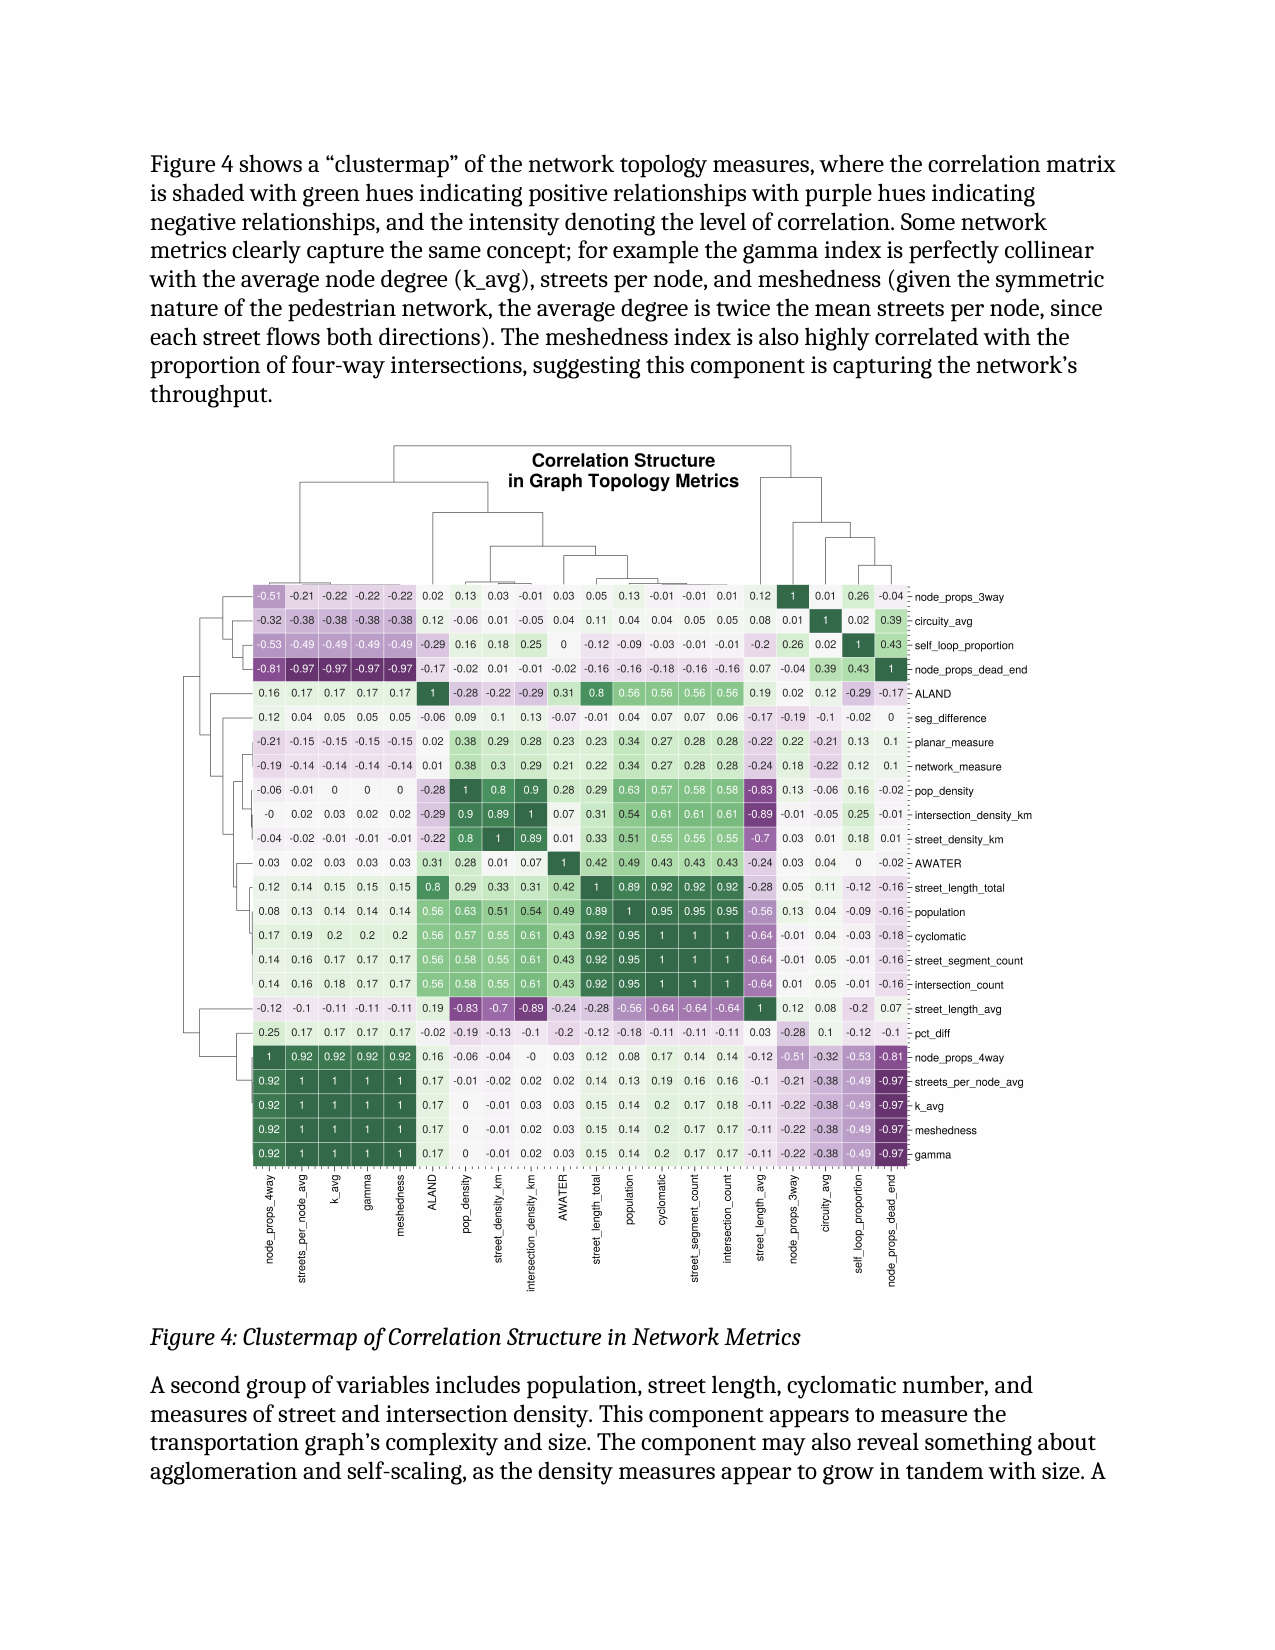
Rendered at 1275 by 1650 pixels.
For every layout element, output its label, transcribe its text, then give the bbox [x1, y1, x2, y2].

text Figure 4: Clustermap of Correlation Structure in Network Metrics [150, 1323, 1125, 1352]
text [150, 1371, 1125, 1486]
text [150, 150, 1125, 409]
